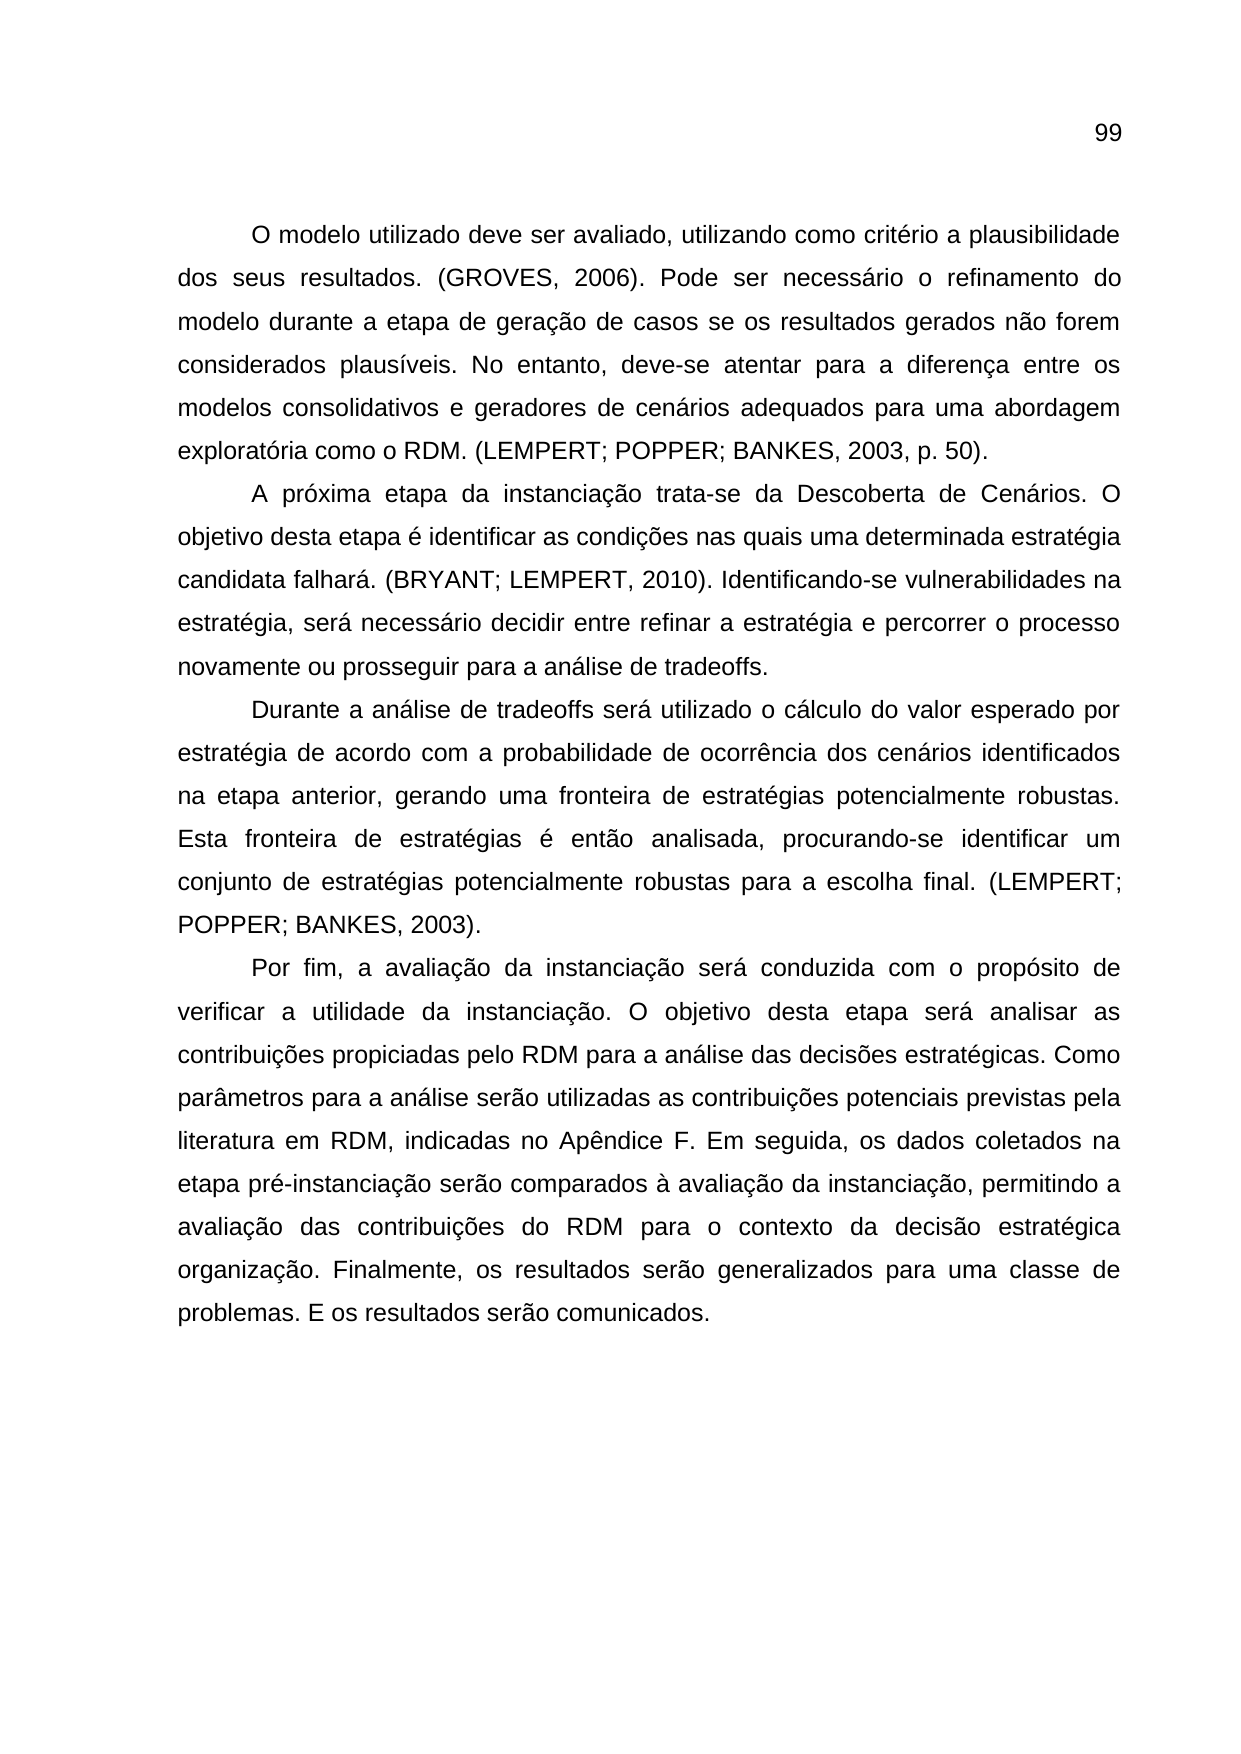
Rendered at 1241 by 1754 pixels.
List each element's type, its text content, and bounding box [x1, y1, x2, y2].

text Por fim, a avaliação da instanciação será conduzida com o propósito de verificar a utilidade da instanciação. O objetivo desta etapa será analisar as contribuições propiciadas pelo RDM para a análise das decisões estratégicas. Como parâmetros para a análise serão utilizadas as contribuições potenciais previstas pela literatura em RDM, indicadas no Apêndice F. Em seguida, os dados coletados na etapa pré-instanciação serão comparados à avaliação da instanciação, permitindo a avaliação das contribuições do RDM para o contexto da decisão estratégica organização. Finalmente, os resultados serão generalizados para uma classe de problemas. E os resultados serão comunicados. [177, 953, 1122, 1327]
text Durante a análise de tradeoffs será utilizado o cálculo do valor esperado por estratégia de acordo com a probabilidade de ocorrência dos cenários identificados na etapa anterior, gerando uma fronteira de estratégias potencialmente robustas. Esta fronteira de estratégias é então analisada, procurando-se identificar um conjunto de estratégias potencialmente robustas para a escolha final. (LEMPERT; POPPER; BANKES, 2003). [177, 695, 1122, 939]
text O modelo utilizado deve ser avaliado, utilizando como critério a plausibilidade dos seus resultados. (GROVES, 2006). Pode ser necessário o refinamento do modelo durante a etapa de geração de casos se os resultados gerados não forem considerados plausíveis. No entanto, deve-se atentar para a diferença entre os modelos consolidativos e geradores de cenários adequados para uma abordagem exploratória como o RDM. (LEMPERT; POPPER; BANKES, 2003, p. 50). [177, 220, 1122, 465]
text A próxima etapa da instanciação trata-se da Descoberta de Cenários. O objetivo desta etapa é identificar as condições nas quais uma determinada estratégia candidata falhará. (BRYANT; LEMPERT, 2010). Identificando-se vulnerabilidades na estratégia, será necessário decidir entre refinar a estratégia e percorrer o processo novamente ou prosseguir para a análise de tradeoffs. [177, 479, 1122, 680]
